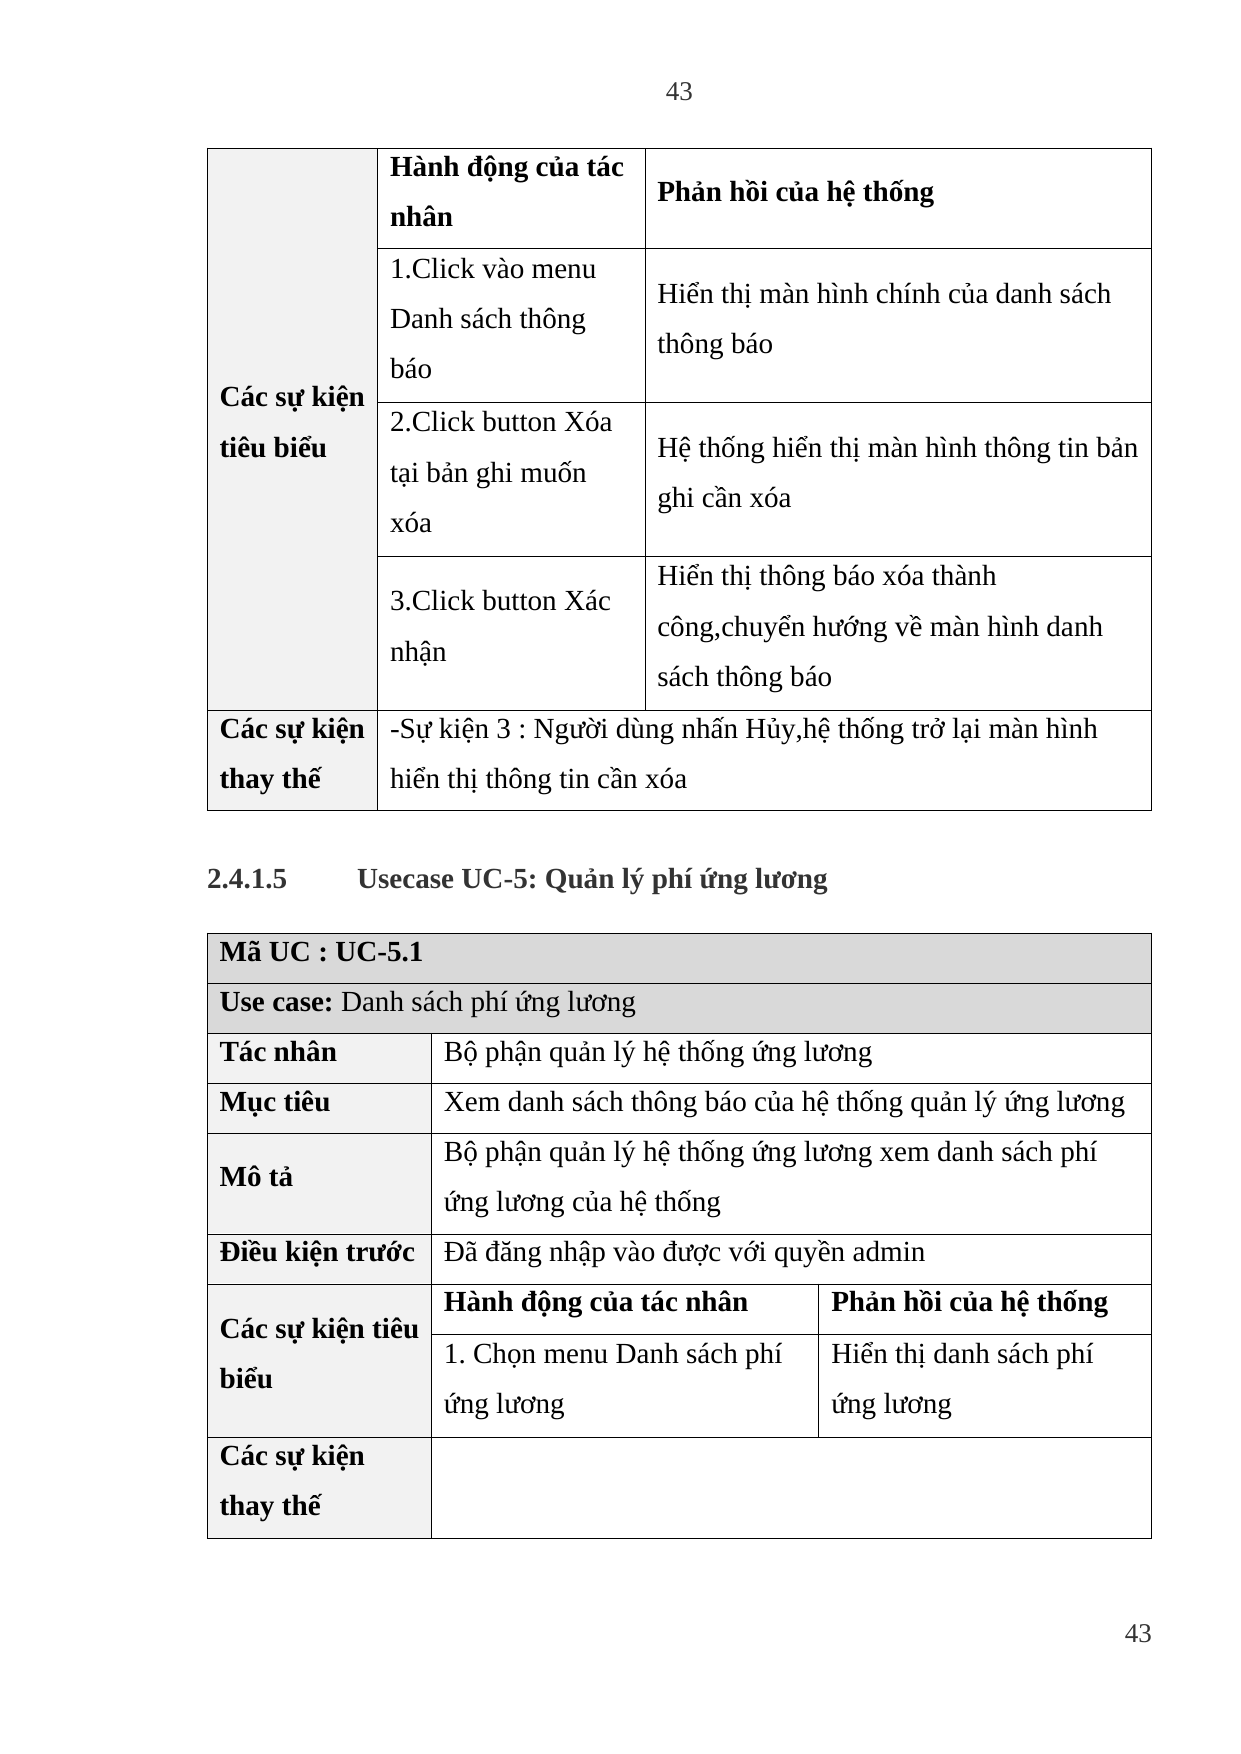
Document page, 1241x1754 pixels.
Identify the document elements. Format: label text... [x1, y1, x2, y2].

table_header Mã UC : UC-5.1 [208, 934, 1151, 983]
table_cell 1.Click vào menu Danh sách thông báo [378, 249, 645, 402]
table_cell Hành động của tác nhân [378, 149, 645, 248]
table_cell Phản hồi của hệ thống [819, 1285, 1151, 1334]
table_cell -Sự kiện 3 : Người dùng nhấn Hủy,hệ thống trở lại màn hình hiển thị thông tin cần xóa [378, 711, 1151, 810]
table_cell Điều kiện trước [208, 1235, 431, 1283]
table_cell Bộ phận quản lý hệ thống ứng lương [432, 1034, 1151, 1083]
table_cell Các sự kiện thay thế [208, 1438, 431, 1538]
table_cell Xem danh sách thông báo của hệ thống quản lý ứng lương [432, 1084, 1151, 1133]
table_cell 2.Click button Xóa tại bản ghi muốn xóa [378, 403, 645, 556]
table_cell Use case: Danh sách phí ứng lương [208, 984, 1151, 1033]
table_cell Hiển thị màn hình chính của danh sách thông báo [646, 249, 1151, 402]
table_cell Các sự kiện tiêu biểu [208, 1285, 431, 1437]
subtitle Usecase UC-5: Quản lý phí ứng lương [207, 861, 1152, 895]
table_cell 3.Click button Xác nhận [378, 557, 645, 710]
table_cell Bộ phận quản lý hệ thống ứng lương xem danh sách phí ứng lương của hệ thống [432, 1134, 1151, 1233]
table_cell Mô tả [208, 1134, 431, 1233]
table_cell Hiển thị danh sách phí ứng lương [819, 1335, 1151, 1437]
table_cell Đã đăng nhập vào được với quyền admin [432, 1235, 1151, 1283]
table_cell Phản hồi của hệ thống [646, 149, 1151, 248]
table_cell Các sự kiện tiêu biểu [208, 149, 377, 710]
table_cell [432, 1438, 1151, 1538]
table_cell 1. Chọn menu Danh sách phí ứng lương [432, 1335, 818, 1437]
table_cell Hành động của tác nhân [432, 1285, 818, 1334]
table_cell Các sự kiện thay thế [208, 711, 377, 810]
table_cell Hệ thống hiển thị màn hình thông tin bản ghi cần xóa [646, 403, 1151, 556]
table_cell Hiển thị thông báo xóa thành công,chuyển hướng về màn hình danh sách thông báo [646, 557, 1151, 710]
table_cell Mục tiêu [208, 1084, 431, 1133]
table_cell Tác nhân [208, 1034, 431, 1083]
